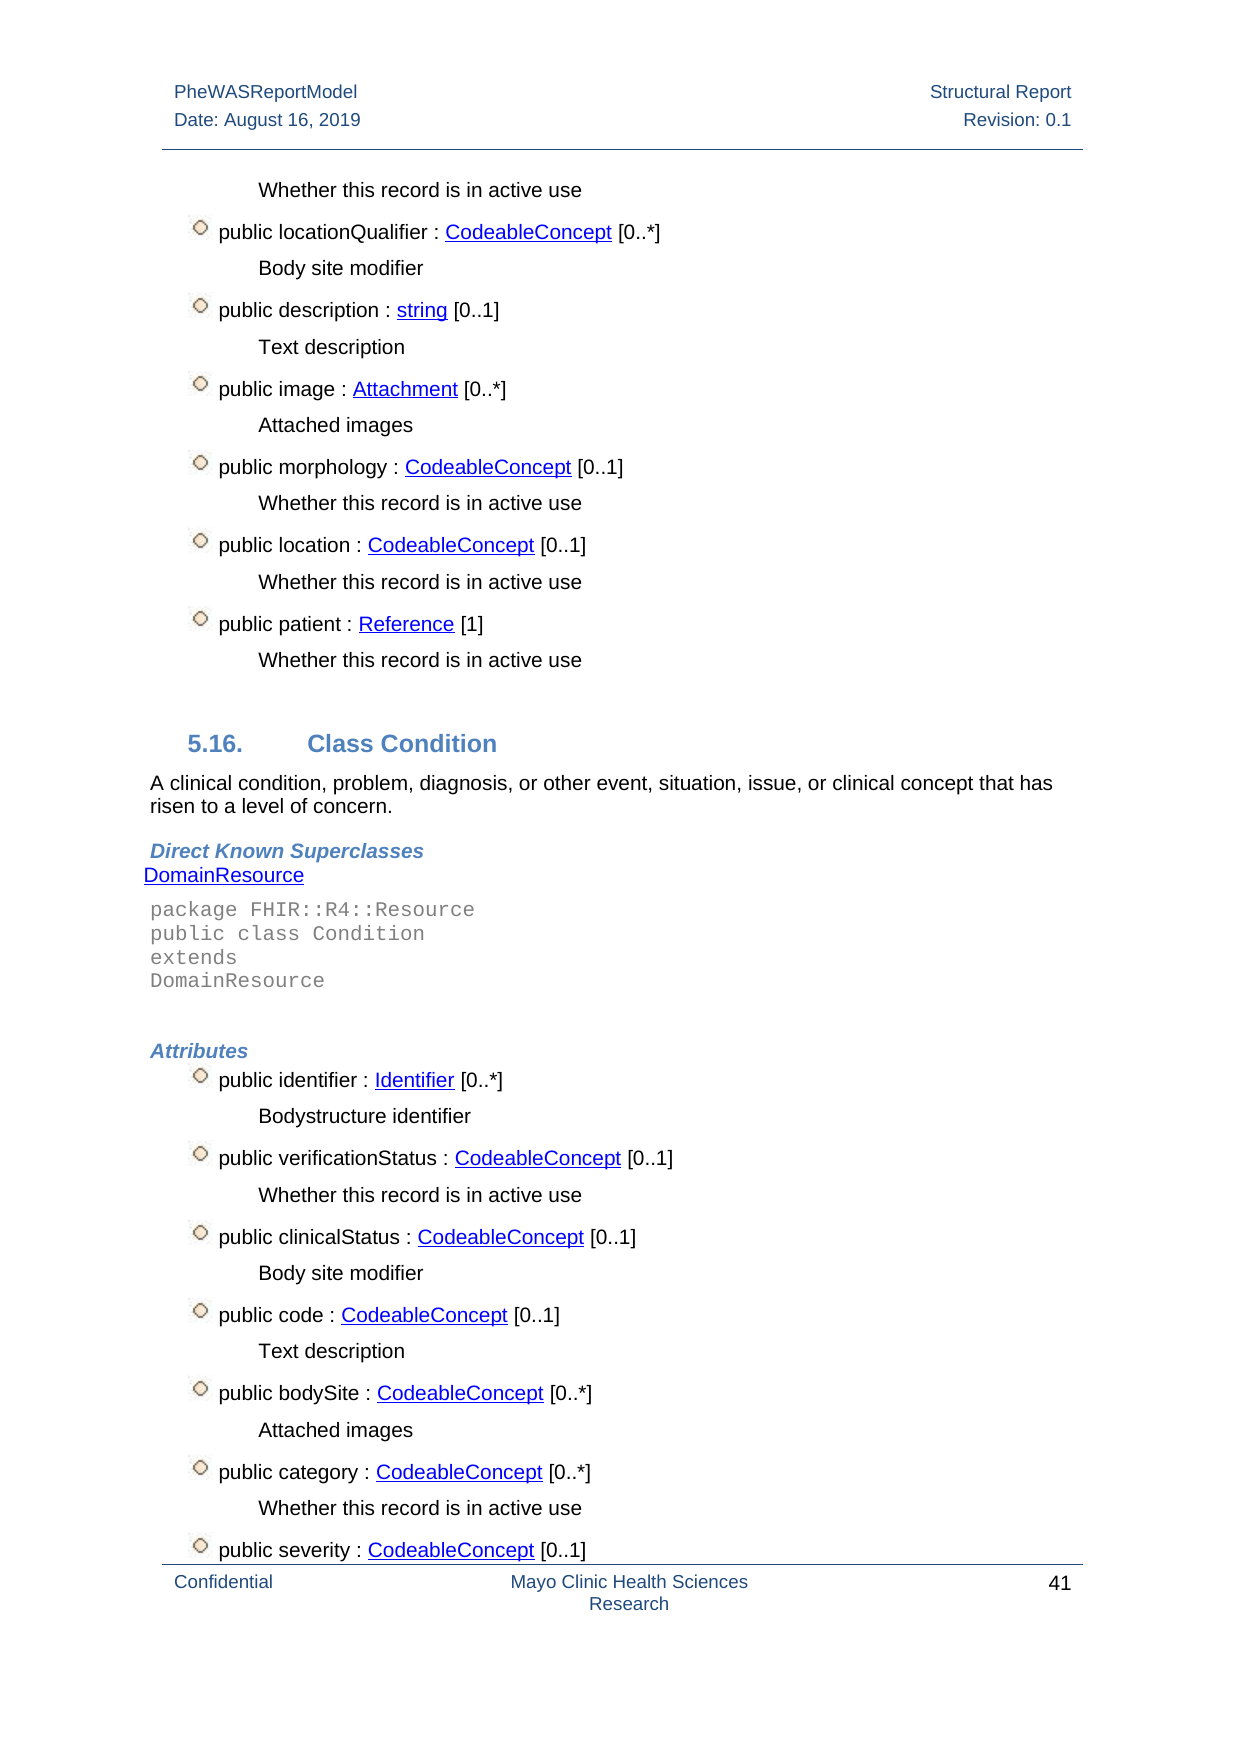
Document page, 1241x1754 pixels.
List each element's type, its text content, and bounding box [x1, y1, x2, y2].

text Bodystructure identifier [221, 1104, 1090, 1128]
text public location : CodeableConcept [0..1] [187, 528, 1090, 557]
text public clinicalStatus : CodeableConcept [0..1] [187, 1219, 1090, 1248]
text Body site modifier [221, 256, 1090, 280]
text public category : CodeableConcept [0..*] [187, 1454, 1090, 1483]
picture [187, 606, 213, 631]
text public class Condition [150, 923, 1090, 947]
picture [187, 449, 213, 475]
subtitle Class Condition [187, 729, 1090, 758]
text public description : string [0..1] [187, 293, 1090, 322]
text public image : Attachment [0..*] [187, 371, 1090, 400]
text public identifier : Identifier [0..*] [187, 1062, 1090, 1092]
picture [187, 1532, 213, 1558]
text public code : CodeableConcept [0..1] [187, 1297, 1090, 1327]
picture [187, 527, 213, 553]
text Whether this record is in active use [221, 491, 1090, 515]
text DomainResource [143, 863, 1090, 887]
subtitle Attributes [150, 1038, 1090, 1062]
text Text description [221, 334, 1090, 358]
text Body site modifier [221, 1261, 1090, 1285]
picture [187, 1219, 213, 1245]
text Whether this record is in active use [221, 648, 1090, 672]
text public severity : CodeableConcept [0..1] [187, 1532, 1090, 1562]
picture [187, 214, 213, 240]
picture [187, 292, 213, 318]
picture [187, 1375, 213, 1401]
picture [187, 1140, 213, 1166]
text Whether this record is in active use [221, 569, 1090, 593]
text Whether this record is in active use [221, 1183, 1090, 1207]
text Attached images [221, 1418, 1090, 1442]
text Whether this record is in active use [221, 1496, 1090, 1520]
text Whether this record is in active use [221, 178, 1090, 202]
text public bodySite : CodeableConcept [0..*] [187, 1376, 1090, 1405]
text extends [150, 947, 1090, 970]
picture [187, 1062, 213, 1088]
text public verificationStatus : CodeableConcept [0..1] [187, 1141, 1090, 1170]
text package FHIR::R4::Resource [150, 899, 1090, 923]
picture [187, 1454, 213, 1480]
picture [187, 1297, 213, 1323]
text public patient : Reference [1] [187, 606, 1090, 635]
subtitle Direct Known Superclasses [150, 839, 1090, 863]
text Text description [221, 1339, 1090, 1363]
text A clinical condition, problem, diagnosis, or other event, situation, issue, or clinical concept that has risen to a level of concern. [150, 770, 1090, 818]
text public locationQualifier : CodeableConcept [0..*] [187, 214, 1090, 244]
picture [187, 371, 213, 396]
text DomainResource [150, 970, 1090, 994]
text public morphology : CodeableConcept [0..1] [187, 449, 1090, 479]
text Attached images [221, 413, 1090, 437]
